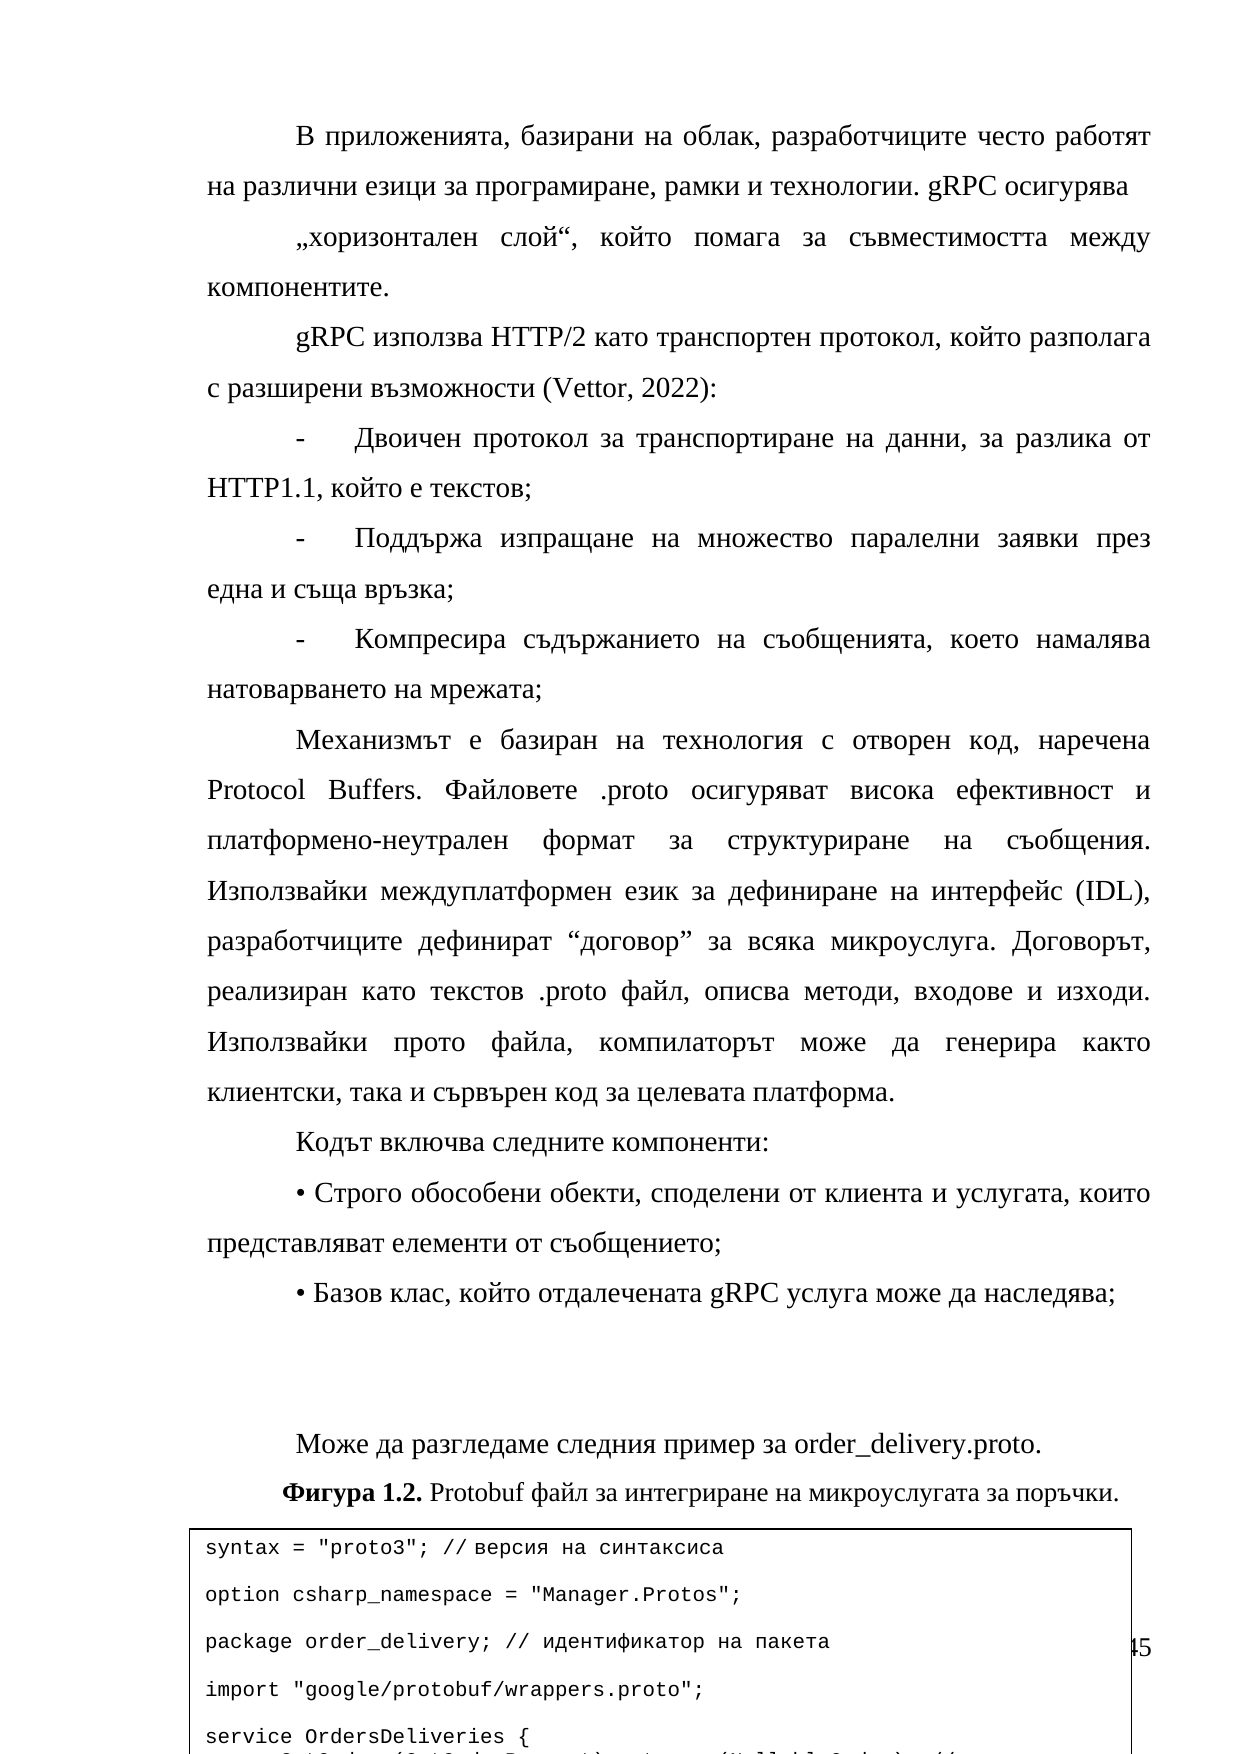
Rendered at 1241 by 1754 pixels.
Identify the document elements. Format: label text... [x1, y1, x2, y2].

text • Базов клас, който отдалечената gRPC услуга може да наследява; [207, 1275, 1152, 1309]
text - Двоичен протокол за транспортиране на данни, за разлика от HTTP1.1, който е текстов; [207, 420, 1152, 504]
text Кодът включва следните компоненти: [207, 1124, 1152, 1158]
text В приложенията, базирани на облак, разработчиците често работят на различни езици за програмиране, рамки и технологии. gRPC осигурява [207, 118, 1152, 202]
text - Компресира съдържанието на съобщенията, което намалява натоварването на мрежата; [207, 621, 1152, 705]
text - Поддържа изпращане на множество паралелни заявки през една и съща връзка; [207, 521, 1152, 604]
text Фигура 1.2. Protobuf файл за интегриране на микроуслугата за поръчки. [207, 1477, 1152, 1508]
text „хоризонтален слой“, който помага за съвместимостта между компонентите. [207, 219, 1152, 303]
text Може да разгледаме следния пример за order_delivery.proto. [207, 1426, 1152, 1460]
text gRPC използва HTTP/2 като транспортен протокол, който разполага с разширени възможности (Vettor, 2022): [207, 319, 1152, 403]
text • Строго обособени обекти, споделени от клиента и услугата, които представляват елементи от съобщението; [207, 1175, 1152, 1258]
text Механизмът е базиран на технология с отворен код, наречена Protocol Buffers. Файловете .proto осигуряват висока ефективност и платформено-неутрален формат за структуриране на съобщения. Използвайки междуплатформен език за дефиниране на интерфейс (IDL), разработчиците дефинират “договор” за всяка микроуслуга. Договорът, реализиран като текстов .proto файл, описва методи, входове и изходи. Използвайки прото файла, компилаторът може да генерира както клиентски, така и сървърен код за целевата платформа. [207, 722, 1152, 1108]
